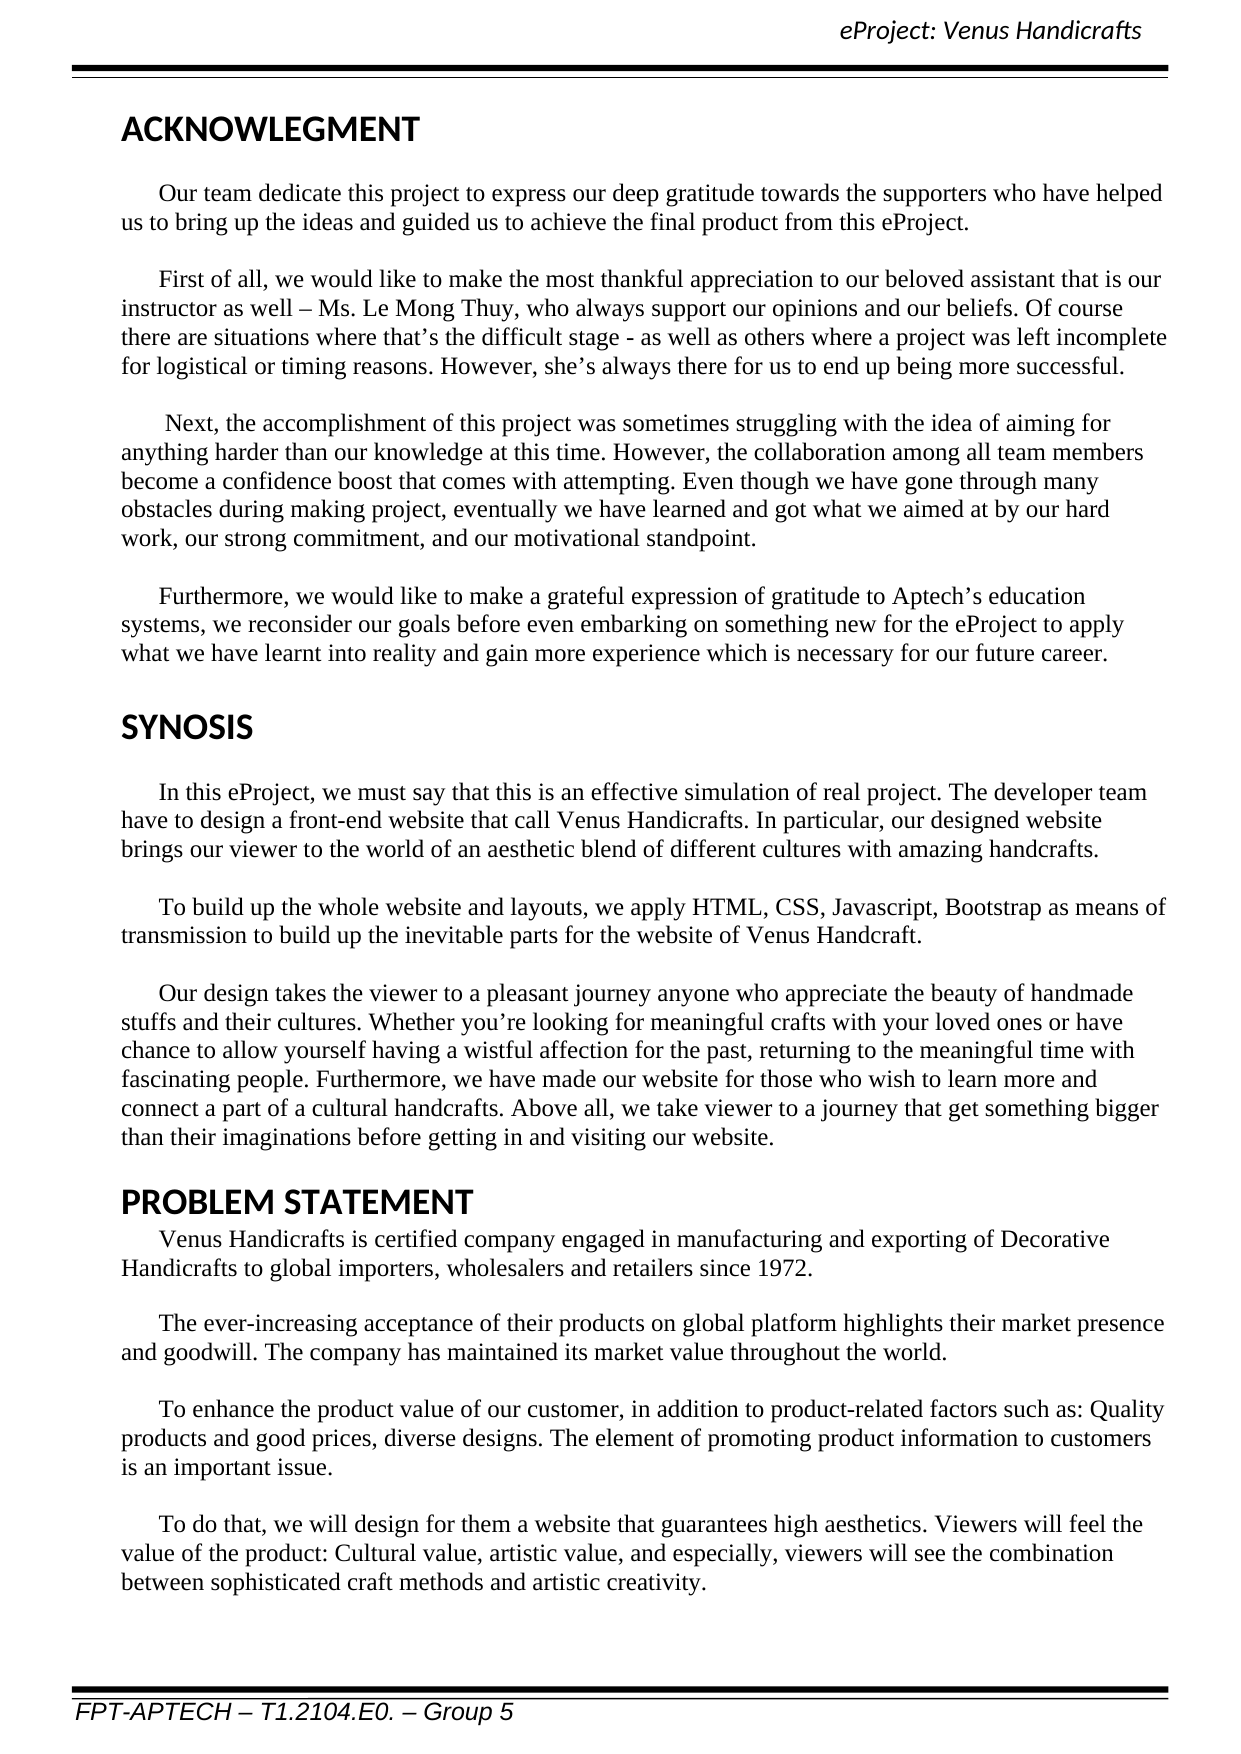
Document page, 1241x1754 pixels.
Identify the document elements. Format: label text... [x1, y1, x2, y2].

text To enhance the product value of our customer, in addition to product-related factors such as: Quality products and good prices, diverse designs. The element of promoting product information to customers is an important issue. [121, 1394, 1170, 1481]
text To do that, we will design for them a website that guarantees high aesthetics. Viewers will feel the value of the product: Cultural value, artistic value, and especially, viewers will see the combination between sophisticated craft methods and artistic creativity. [121, 1509, 1170, 1596]
text Our design takes the viewer to a pleasant journey anyone who appreciate the beauty of handmade stuffs and their cultures. Whether you’re looking for meaningful crafts with your loved ones or have chance to allow yourself having a wistful affection for the past, returning to the meaningful time with fascinating people. Furthermore, we have made our website for those who wish to learn more and connect a part of a cultural handcrafts. Above all, we take viewer to a journey that get something bigger than their imaginations before getting in and visiting our website. [121, 978, 1170, 1150]
text First of all, we would like to make the most thankful appreciation to our beloved assistant that is our instructor as well – Ms. Le Mong Thuy, who always support our opinions and our beliefs. Of course there are situations where that’s the difficult stage - as well as others where a project was left incomplete for logistical or timing reasons. However, she’s always there for us to end up being more successful. [121, 264, 1170, 379]
text Our team dedicate this project to express our deep gratitude towards the supporters who have helped us to bring up the ideas and guided us to achieve the final product from this eProject. [121, 178, 1170, 236]
subtitle ACKNOWLEGMENT [121, 104, 1170, 150]
text In this eProject, we must say that this is an effective simulation of real project. The developer team have to design a front-end website that call Venus Handicrafts. In particular, our designed website brings our viewer to the world of an aesthetic blend of different cultures with amazing handcrafts. [121, 777, 1170, 863]
subtitle PROBLEM STATEMENT [121, 1178, 1170, 1224]
text Next, the accomplishment of this project was sometimes struggling with the idea of aiming for anything harder than our knowledge at this time. However, the collaboration among all team members become a confidence boost that comes with attempting. Even though we have gone through many obstacles during making project, eventually we have learned and got what we aimed at by our hard work, our strong commitment, and our motivational standpoint. [121, 408, 1170, 552]
text To build up the whole website and layouts, we apply HTML, CSS, Javascript, Bootstrap as means of transmission to build up the inevitable parts for the website of Venus Handcraft. [121, 892, 1170, 949]
text Furthermore, we would like to make a grateful expression of gratitude to Aptech’s education systems, we reconsider our goals before even embarking on something new for the eProject to apply what we have learnt into reality and gain more experience which is necessary for our future career. [121, 581, 1170, 667]
text The ever-increasing acceptance of their products on global platform highlights their market presence and goodwill. The company has maintained its market value throughout the world. [121, 1308, 1170, 1366]
subtitle SYNOSIS [121, 703, 1170, 748]
